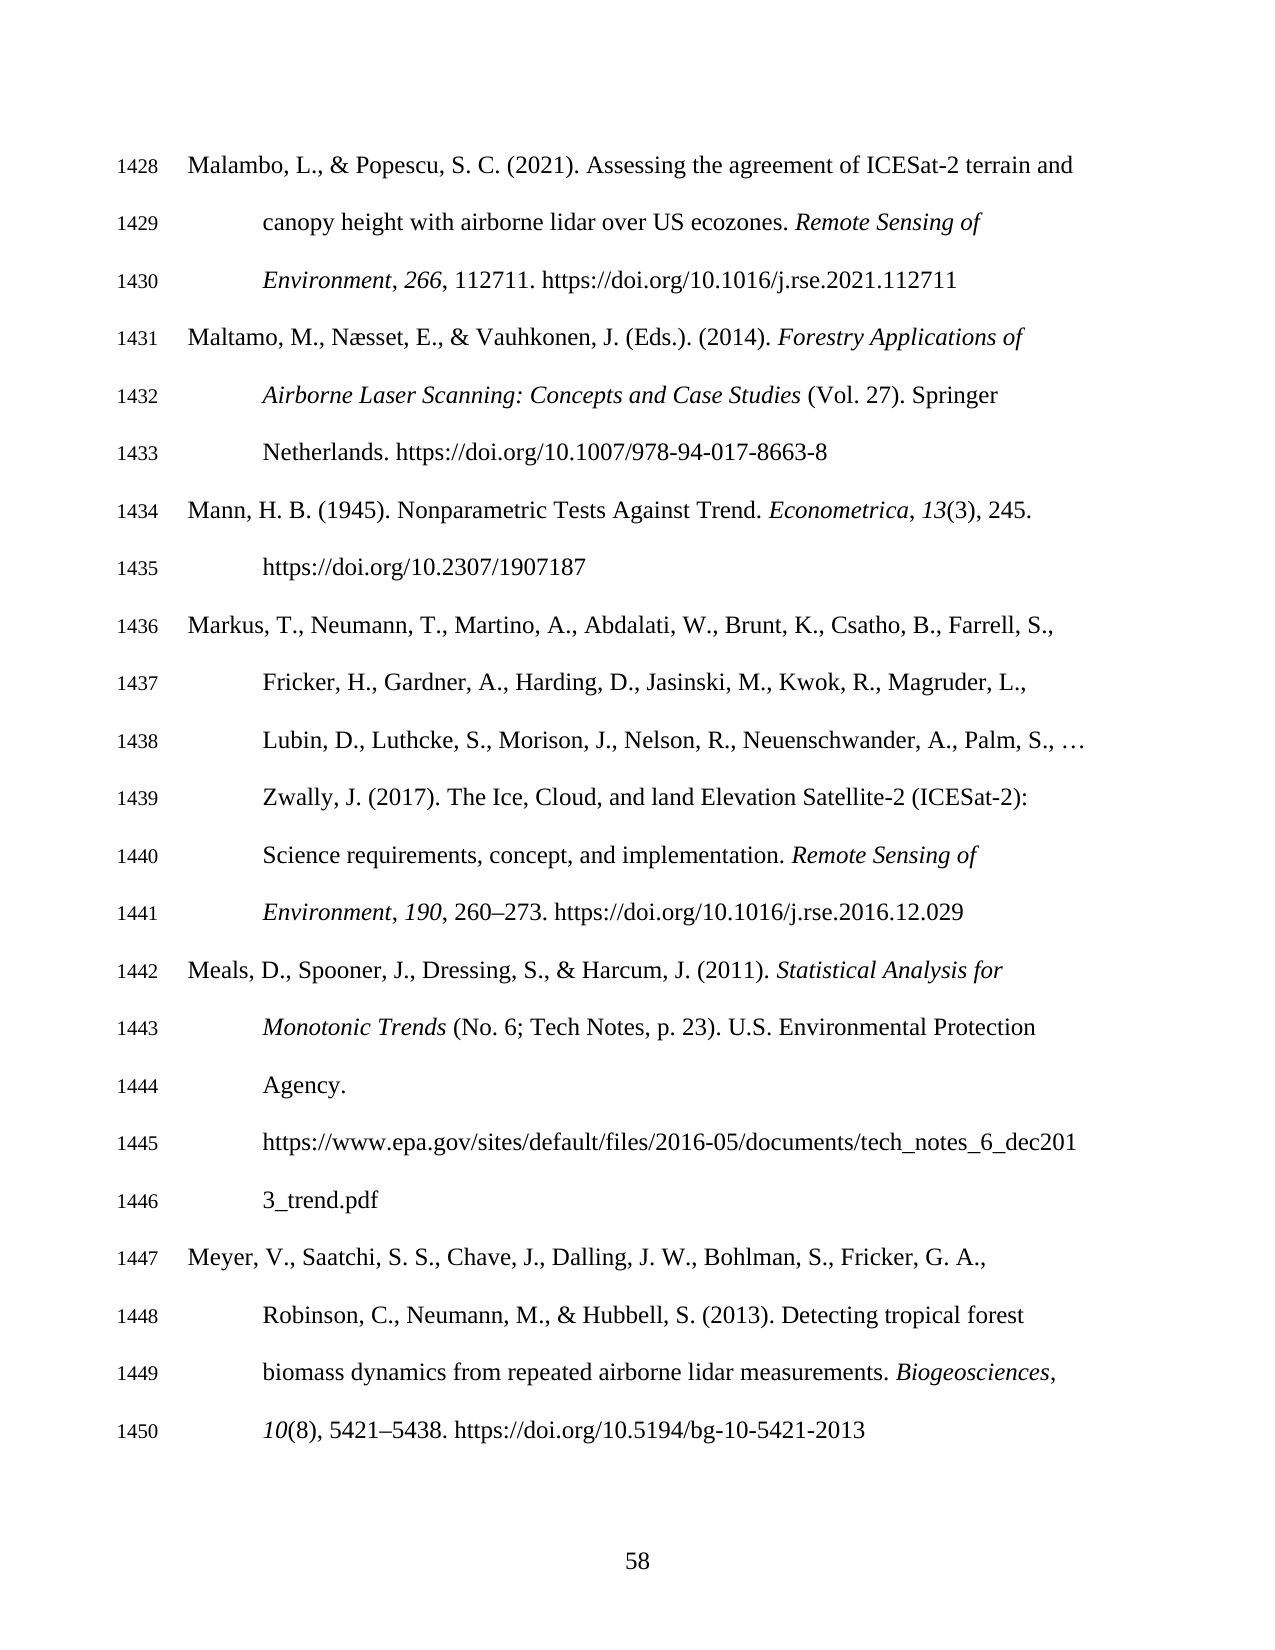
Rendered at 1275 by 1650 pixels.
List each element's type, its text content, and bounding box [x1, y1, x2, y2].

text Meyer, V., Saatchi, S. S., Chave, J., Dalling, J. W., Bohlman, S., Fricker, G. A., Robinson, C., Neumann, M., & Hubbell, S. (2013). Detecting tropical forest biomass dynamics from repeated airborne lidar measurements. Biogeosciences, 10(8), 5421–5438. https://doi.org/10.5194/bg-10-5421-2013 [187, 1242, 1087, 1444]
text Markus, T., Neumann, T., Martino, A., Abdalati, W., Brunt, K., Csatho, B., Farrell, S., Fricker, H., Gardner, A., Harding, D., Jasinski, M., Kwok, R., Magruder, L., Lubin, D., Luthcke, S., Morison, J., Nelson, R., Neuenschwander, A., Palm, S., … Zwally, J. (2017). The Ice, Cloud, and land Elevation Satellite-2 (ICESat-2): Science requirements, concept, and implementation. Remote Sensing of Environment, 190, 260–273. https://doi.org/10.1016/j.rse.2016.12.029 [187, 610, 1087, 926]
text Maltamo, M., Næsset, E., & Vauhkonen, J. (Eds.). (2014). Forestry Applications of Airborne Laser Scanning: Concepts and Case Studies (Vol. 27). Springer Netherlands. https://doi.org/10.1007/978-94-017-8663-8 [187, 322, 1087, 466]
text Meals, D., Spooner, J., Dressing, S., & Harcum, J. (2011). Statistical Analysis for Monotonic Trends (No. 6; Tech Notes, p. 23). U.S. Environmental Protection Agency. https://www.epa.gov/sites/default/files/2016-05/documents/tech_notes_6_dec2013_trend.pdf [187, 955, 1087, 1214]
text Malambo, L., & Popescu, S. C. (2021). Assessing the agreement of ICESat-2 terrain and canopy height with airborne lidar over US ecozones. Remote Sensing of Environment, 266, 112711. https://doi.org/10.1016/j.rse.2021.112711 [187, 150, 1087, 294]
text Mann, H. B. (1945). Nonparametric Tests Against Trend. Econometrica, 13(3), 245. https://doi.org/10.2307/1907187 [187, 495, 1087, 581]
